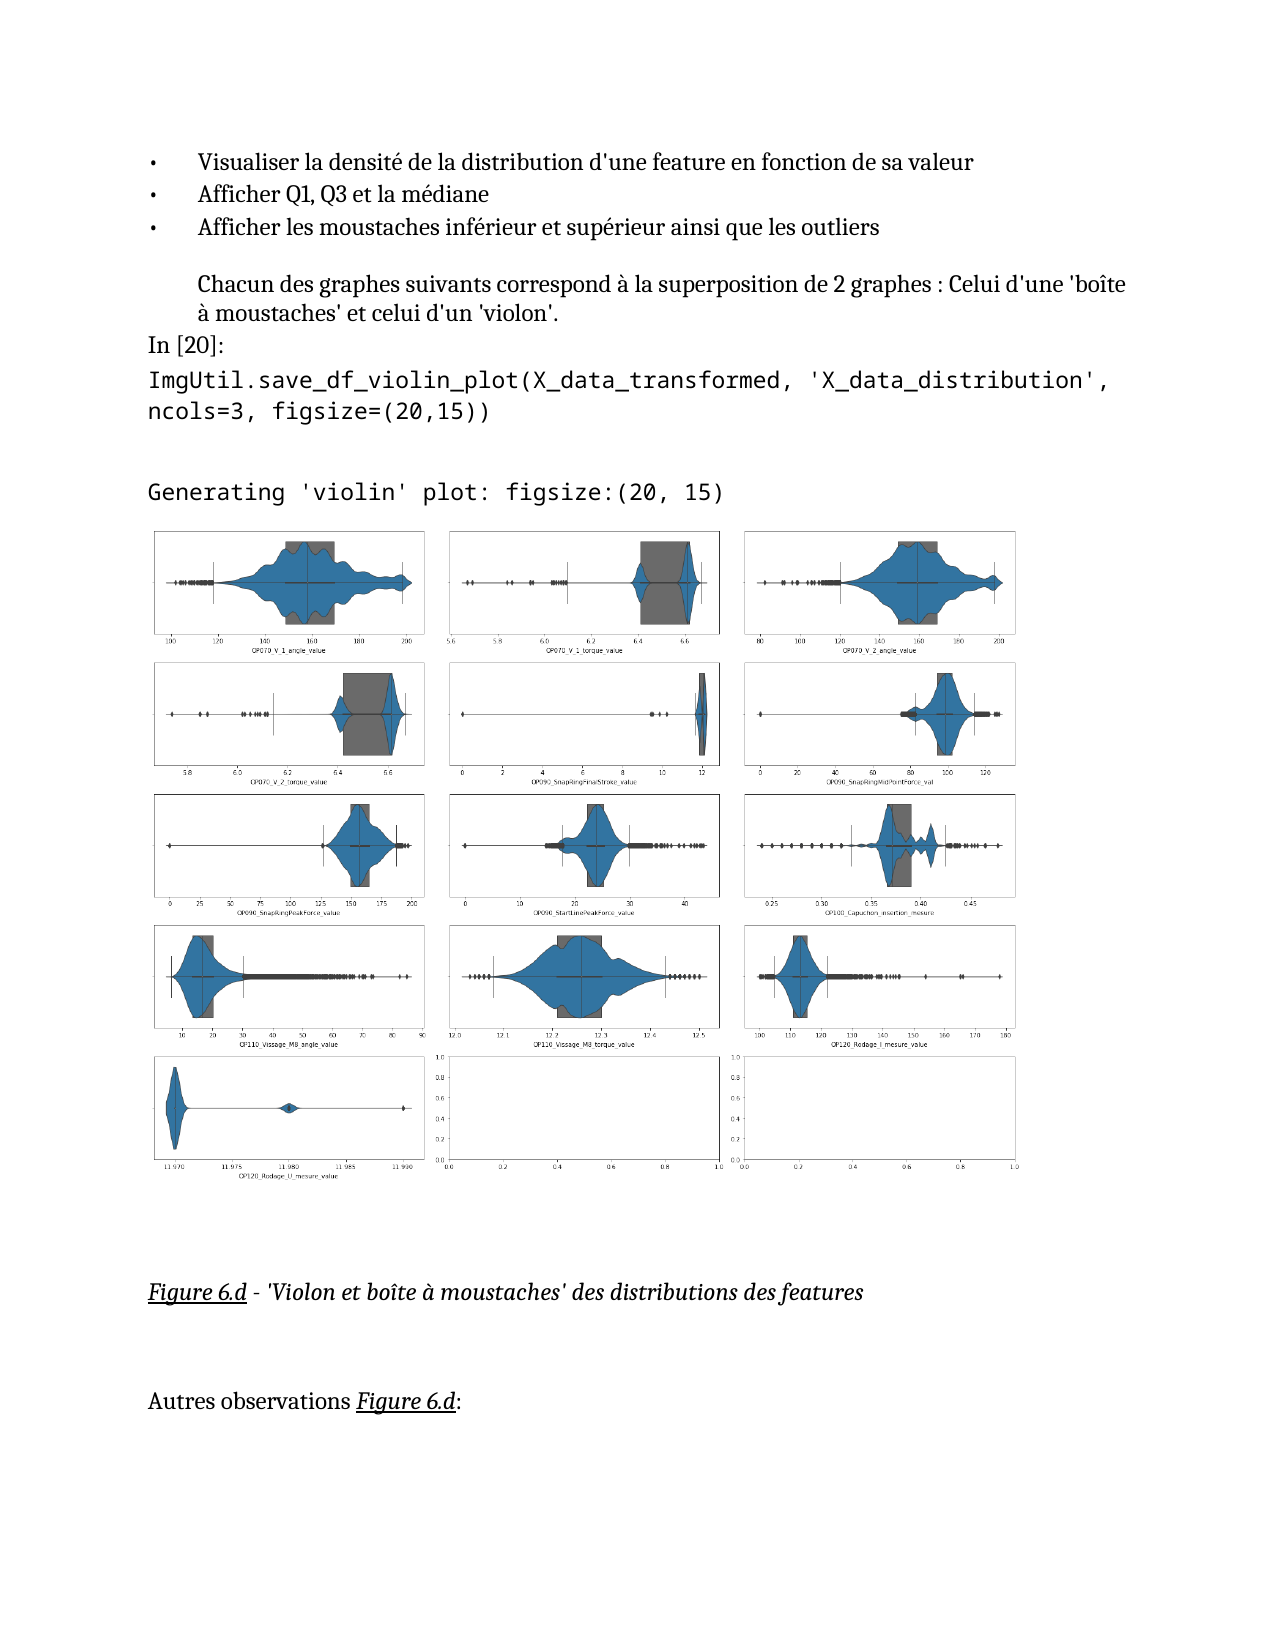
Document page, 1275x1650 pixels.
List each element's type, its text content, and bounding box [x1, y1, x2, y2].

text Generating 'violin' plot: figsize:(20, 15) [148, 476, 1127, 507]
list Visualiser la densité de la distribution d'une feature en fonction de sa valeur [148, 148, 1127, 176]
picture [147, 528, 1023, 1183]
text ImgUtil.save_df_violin_plot(X_data_transformed, 'X_data_distribution', ncols=3, figsize=(20,15)) [148, 364, 1127, 455]
text Figure 6.d - 'Violon et boîte à moustaches' des distributions des features [148, 1278, 1127, 1307]
text In [20]: [148, 331, 1127, 360]
text Autres observations Figure 6.d: [148, 1387, 1127, 1416]
list Afficher les moustaches inférieur et supérieur ainsi que les outliers Chacun des graphes suivants correspond à la superposition de 2 graphes : Celui d'une 'boîte à moustaches' et celui d'un 'violon'. [148, 213, 1127, 328]
list Afficher Q1, Q3 et la médiane [148, 180, 1127, 209]
